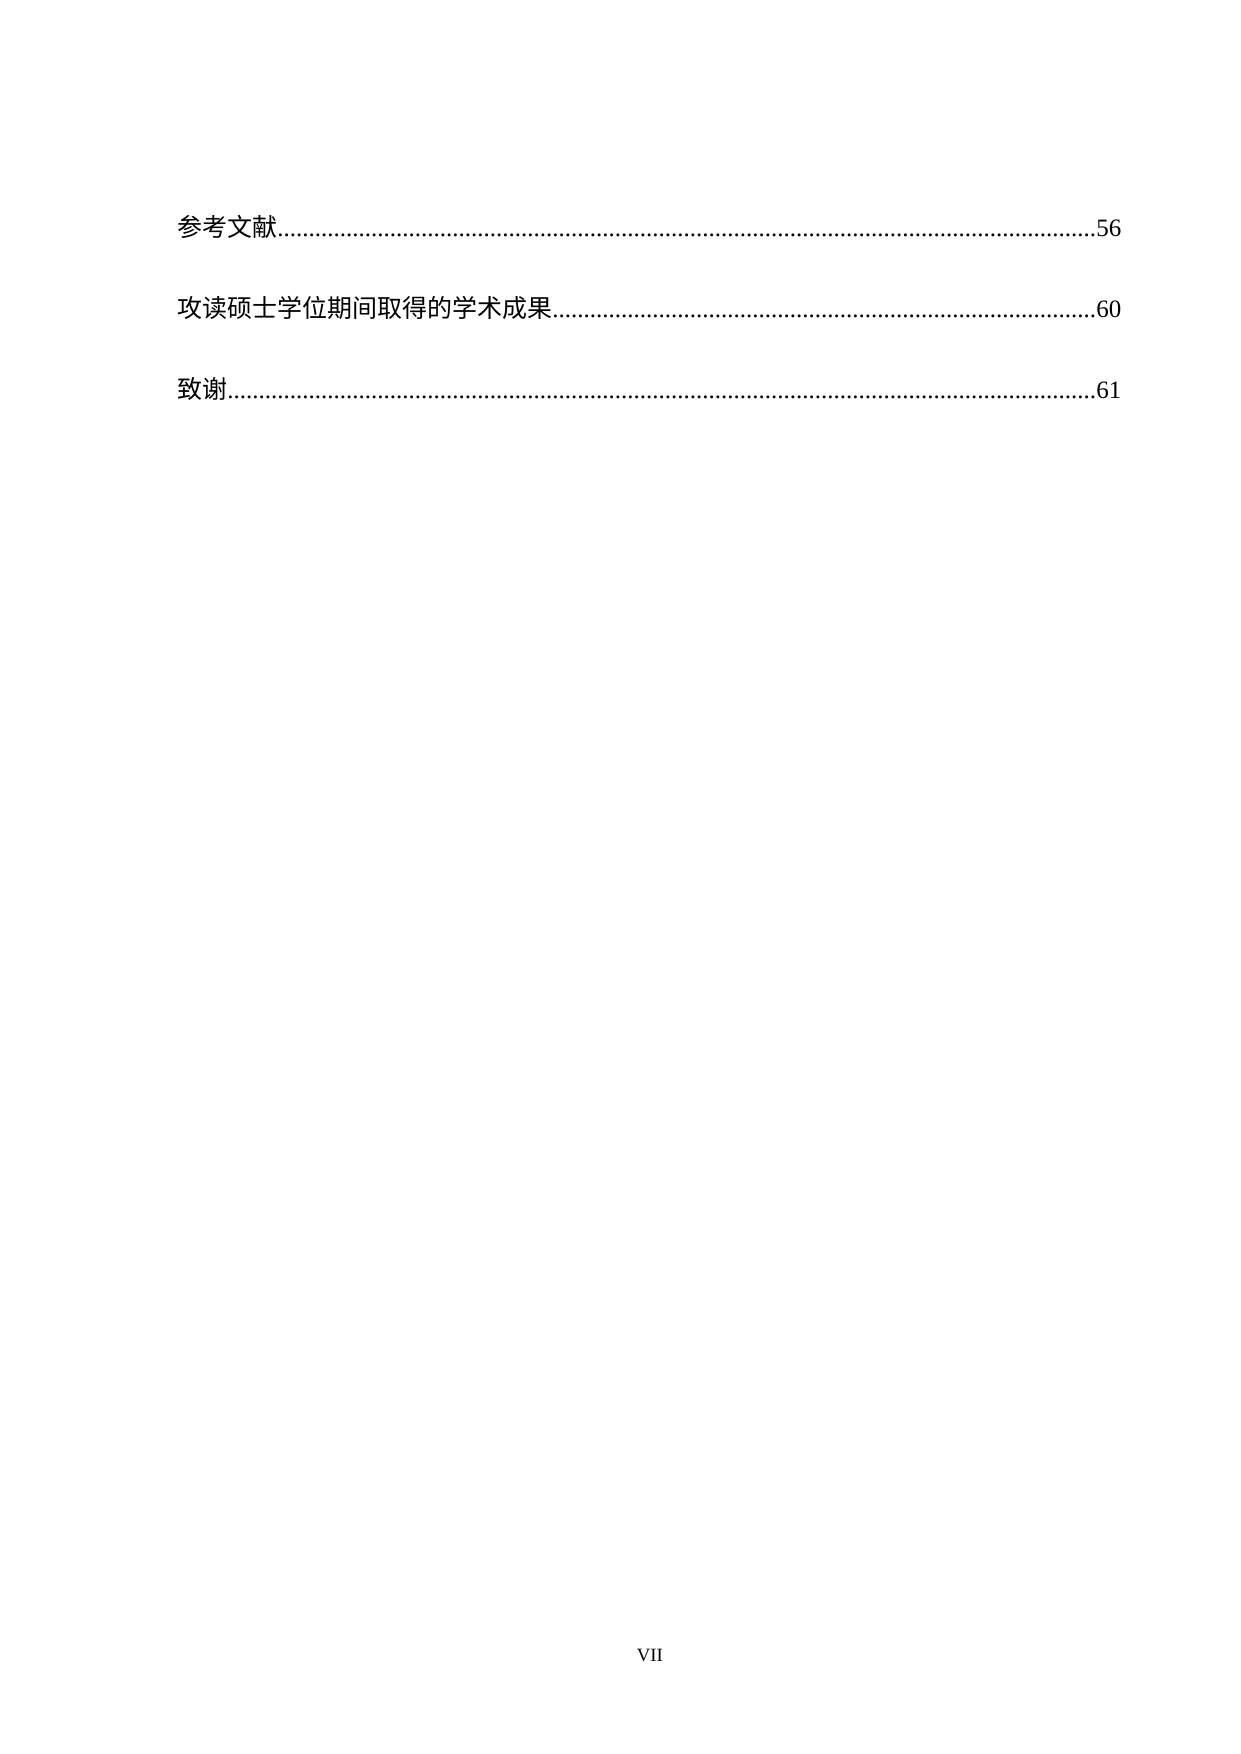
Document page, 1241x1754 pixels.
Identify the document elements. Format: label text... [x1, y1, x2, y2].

text 参考文献 56 [177, 193, 1122, 258]
text 攻读硕士学位期间取得的学术成果 60 [177, 274, 1122, 339]
text 致谢 61 [177, 355, 1122, 420]
